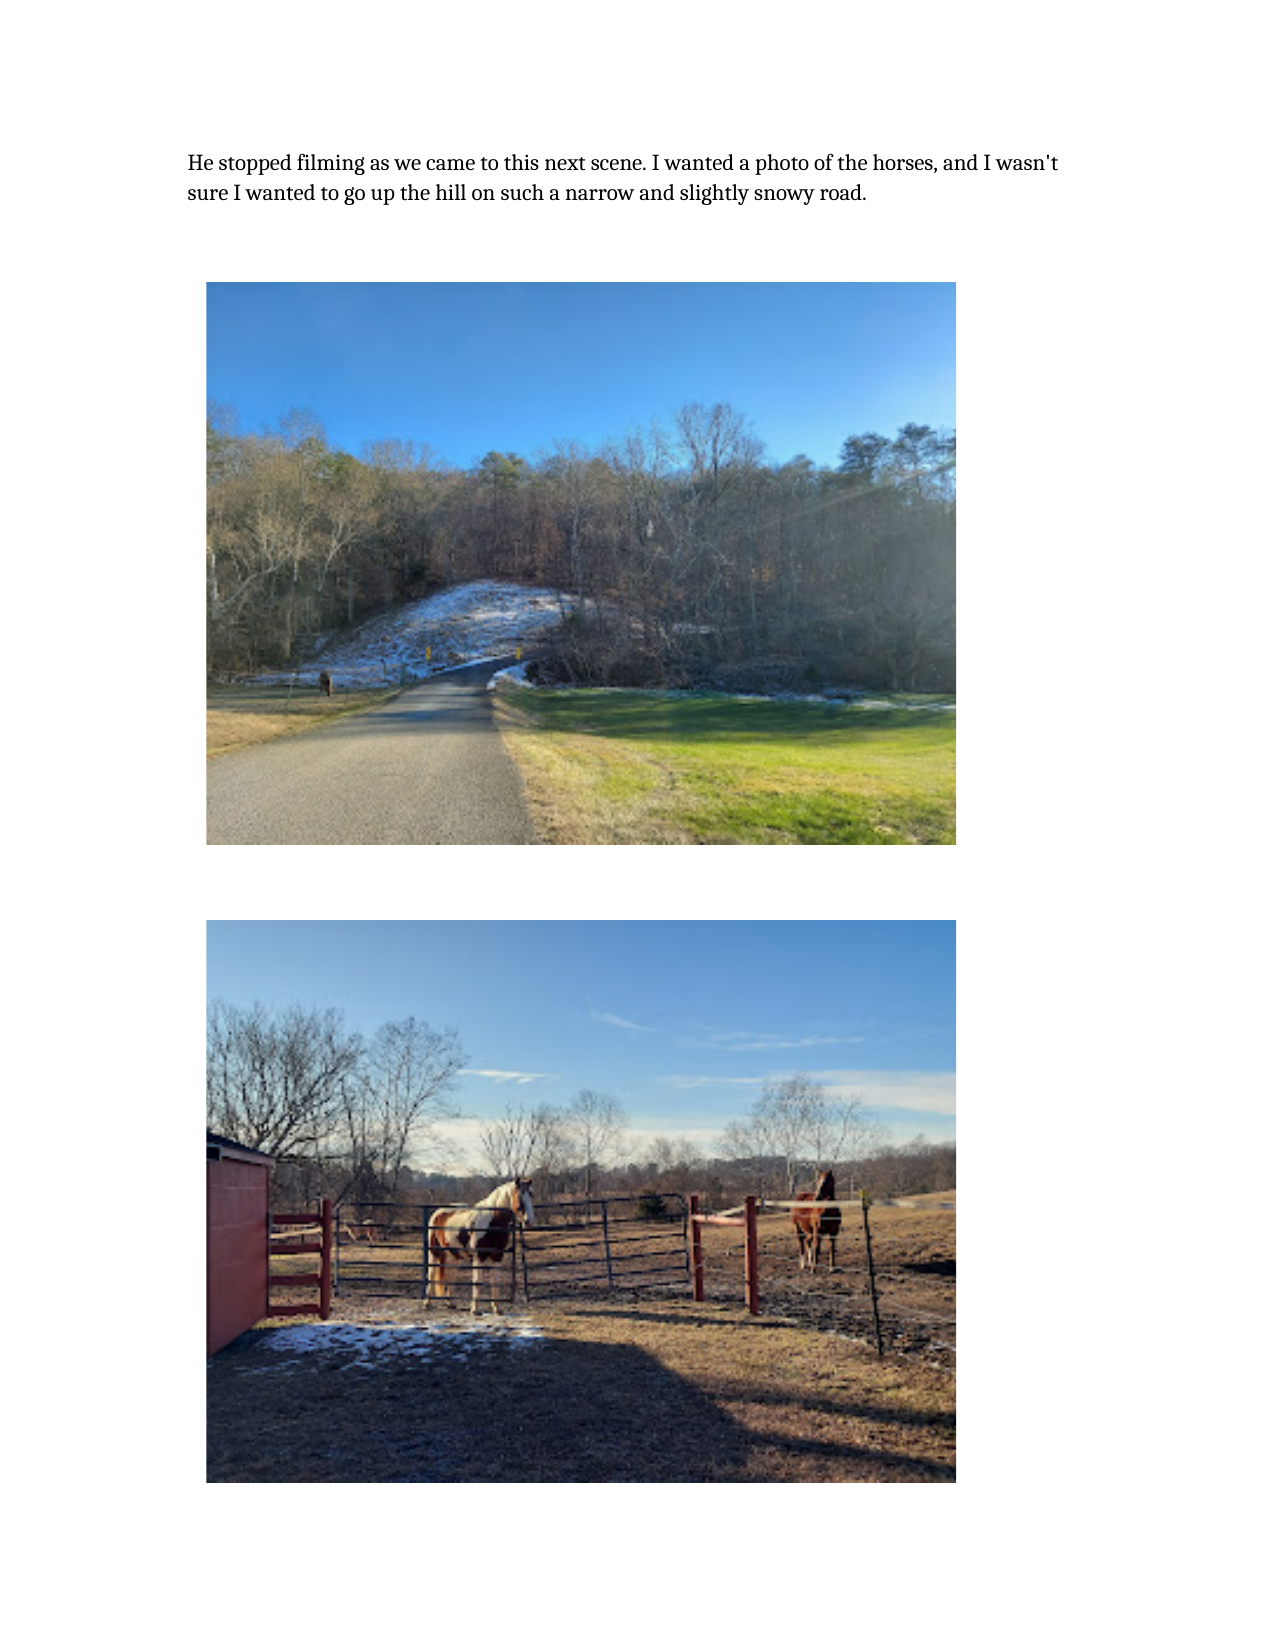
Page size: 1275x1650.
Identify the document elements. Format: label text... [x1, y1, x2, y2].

text He stopped filming as we came to this next scene. I wanted a photo of the horses, and I wasn't sure I wanted to go up the hill on such a narrow and slightly snowy road. [187, 150, 1087, 207]
picture [206, 282, 957, 845]
picture [206, 920, 957, 1483]
